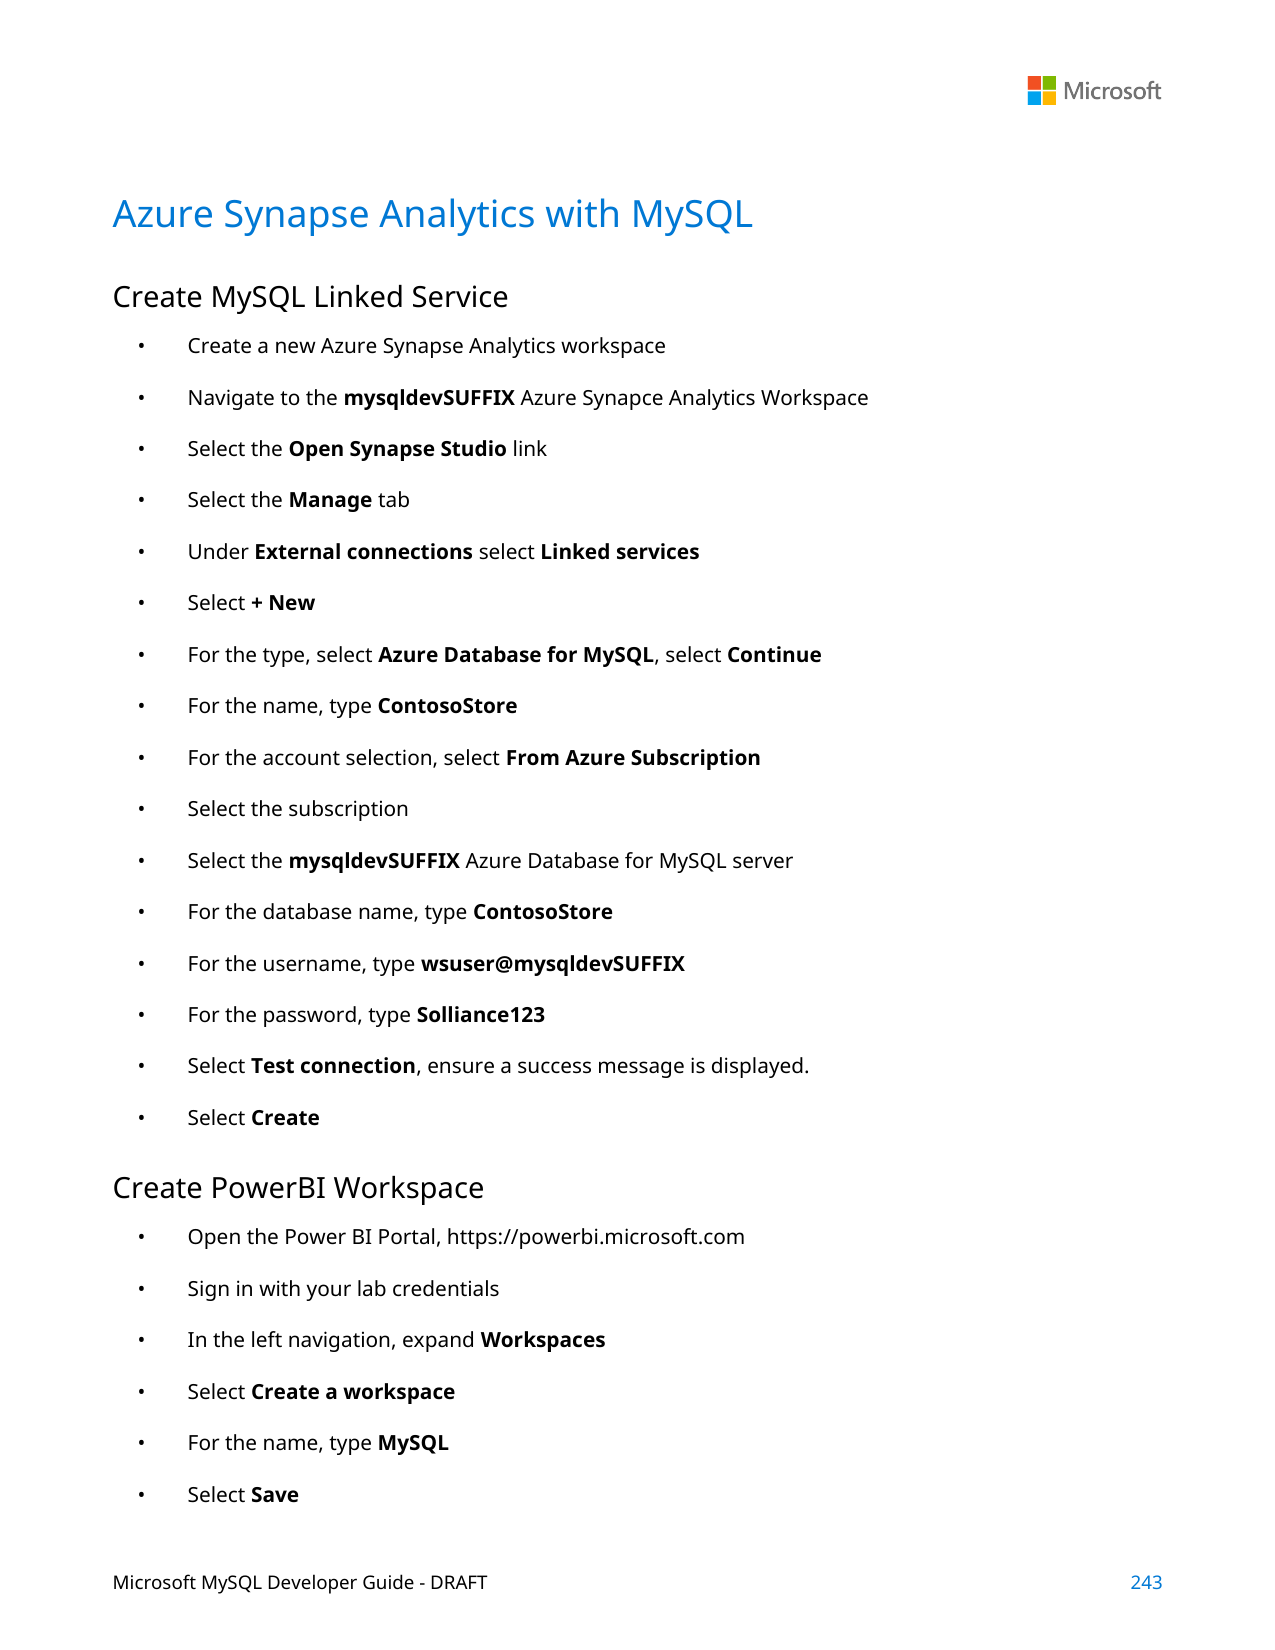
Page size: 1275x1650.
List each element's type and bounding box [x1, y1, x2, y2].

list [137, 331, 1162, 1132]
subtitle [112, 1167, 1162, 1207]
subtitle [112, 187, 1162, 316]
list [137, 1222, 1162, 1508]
picture [1026, 75, 1163, 107]
